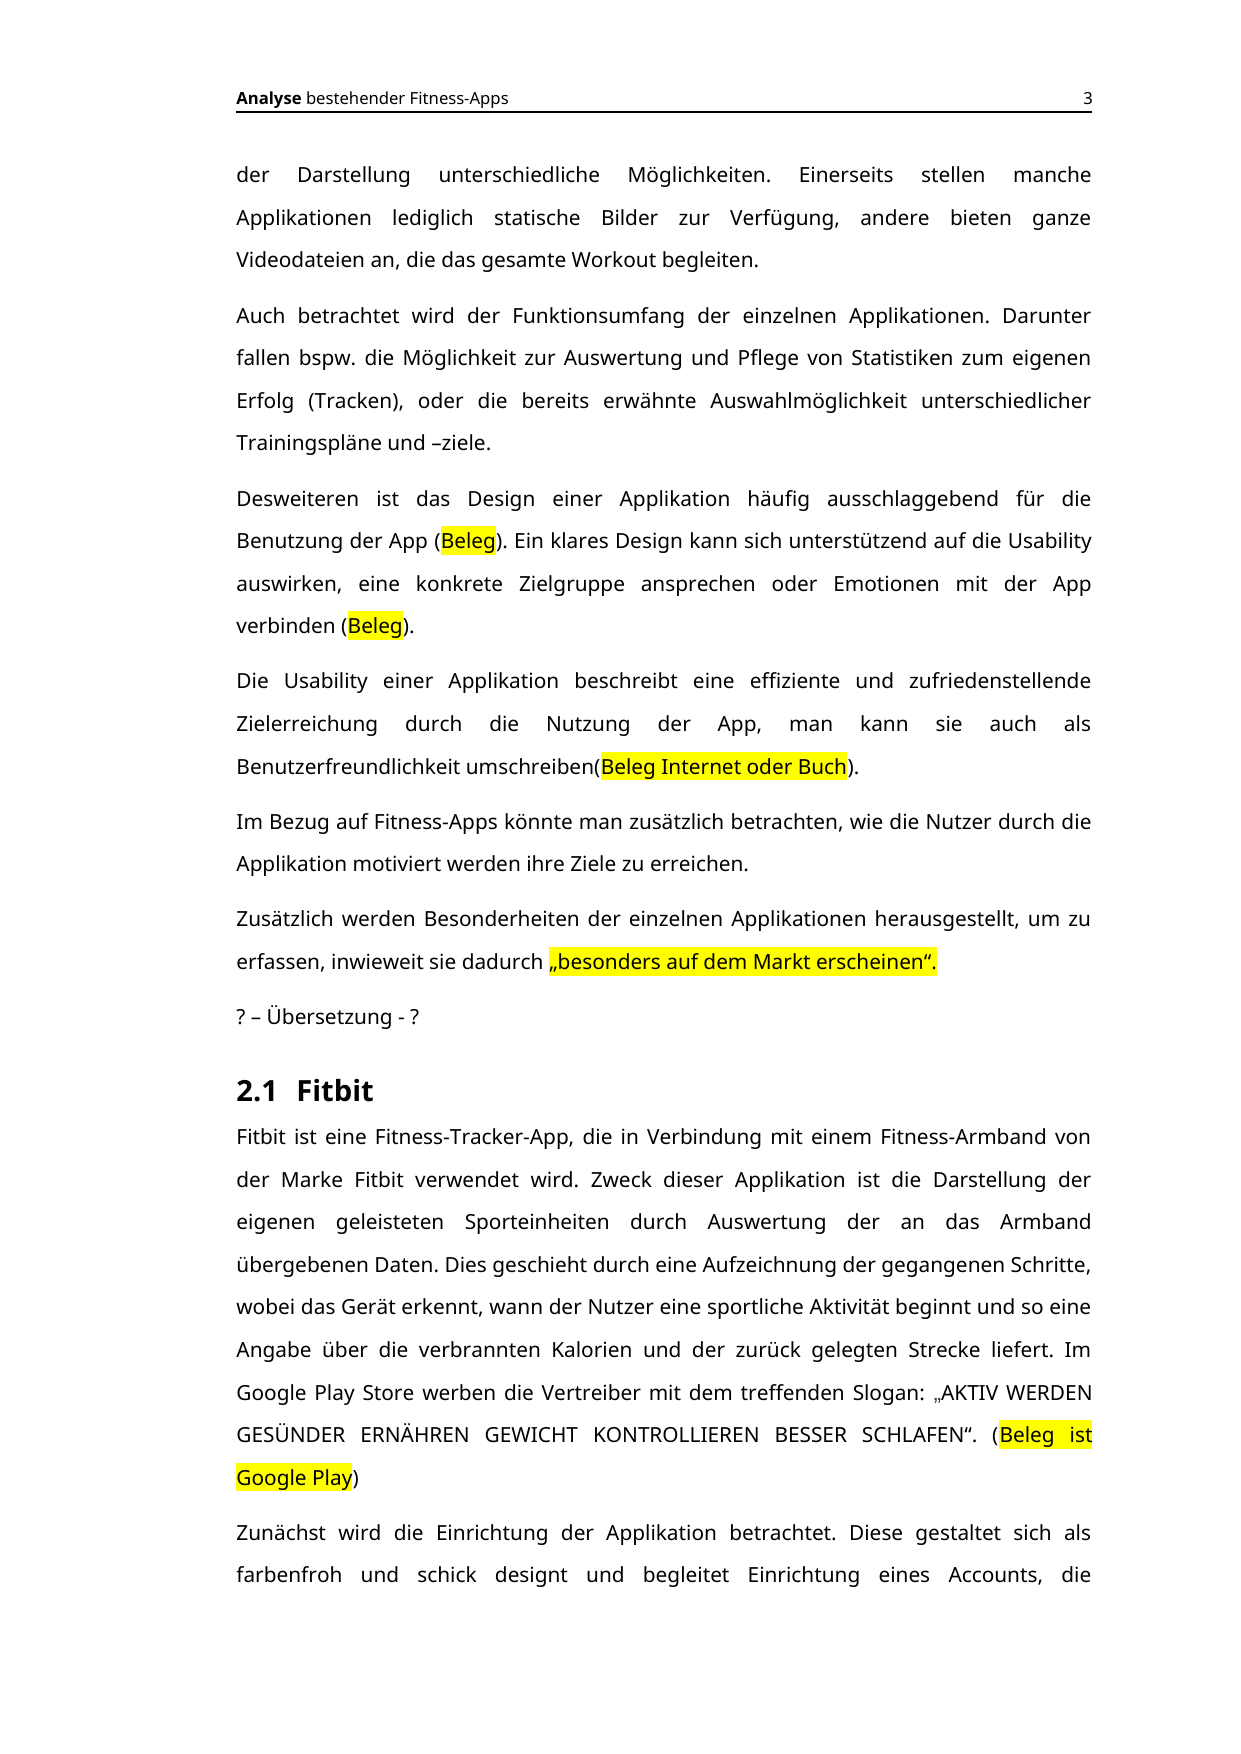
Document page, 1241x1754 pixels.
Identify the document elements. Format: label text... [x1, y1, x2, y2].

text Auch betrachtet wird der Funktionsumfang der einzelnen Applikationen. Darunter fallen bspw. die Möglichkeit zur Auswertung und Pflege von Statistiken zum eigenen Erfolg (Tracken), oder die bereits erwähnte Auswahlmöglichkeit unterschiedlicher Trainingspläne und –ziele. [236, 301, 1092, 457]
subtitle Fitbit [236, 1070, 1092, 1109]
text Die Usability einer Applikation beschreibt eine effiziente und zufriedenstellende Zielerreichung durch die Nutzung der App, man kann sie auch als Benutzerfreundlichkeit umschreiben(Beleg Internet oder Buch). [236, 667, 1092, 780]
text ? – Übersetzung - ? [236, 1002, 1092, 1031]
text Zusätzlich werden Besonderheiten der einzelnen Applikationen herausgestellt, um zu erfassen, inwieweit sie dadurch „besonders auf dem Markt erscheinen“. [236, 904, 1092, 976]
text Im Bezug auf Fitness-Apps könnte man zusätzlich betrachten, wie die Nutzer durch die Applikation motiviert werden ihre Ziele zu erreichen. [236, 807, 1092, 878]
text Desweiteren ist das Design einer Applikation häufig ausschlaggebend für die Benutzung der App (Beleg). Ein klares Design kann sich unterstützend auf die Usability auswirken, eine konkrete Zielgruppe ansprechen oder Emotionen mit der App verbinden (Beleg). [236, 484, 1092, 640]
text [236, 1518, 1092, 1589]
text Fitbit ist eine Fitness-Tracker-App, die in Verbindung mit einem Fitness-Armband von der Marke Fitbit verwendet wird. Zweck dieser Applikation ist die Darstellung der eigenen geleisteten Sporteinheiten durch Auswertung der an das Armband übergebenen Daten. Dies geschieht durch eine Aufzeichnung der gegangenen Schritte, wobei das Gerät erkennt, wann der Nutzer eine sportliche Aktivität beginnt und so eine Angabe über die verbrannten Kalorien und der zurück gelegten Strecke liefert. Im Google Play Store werben die Vertreiber mit dem treffenden Slogan: „AKTIV WERDEN GESÜNDER ERNÄHREN GEWICHT KONTROLLIEREN BESSER SCHLAFEN“. (Beleg ist Google Play) [236, 1122, 1092, 1491]
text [236, 160, 1092, 274]
